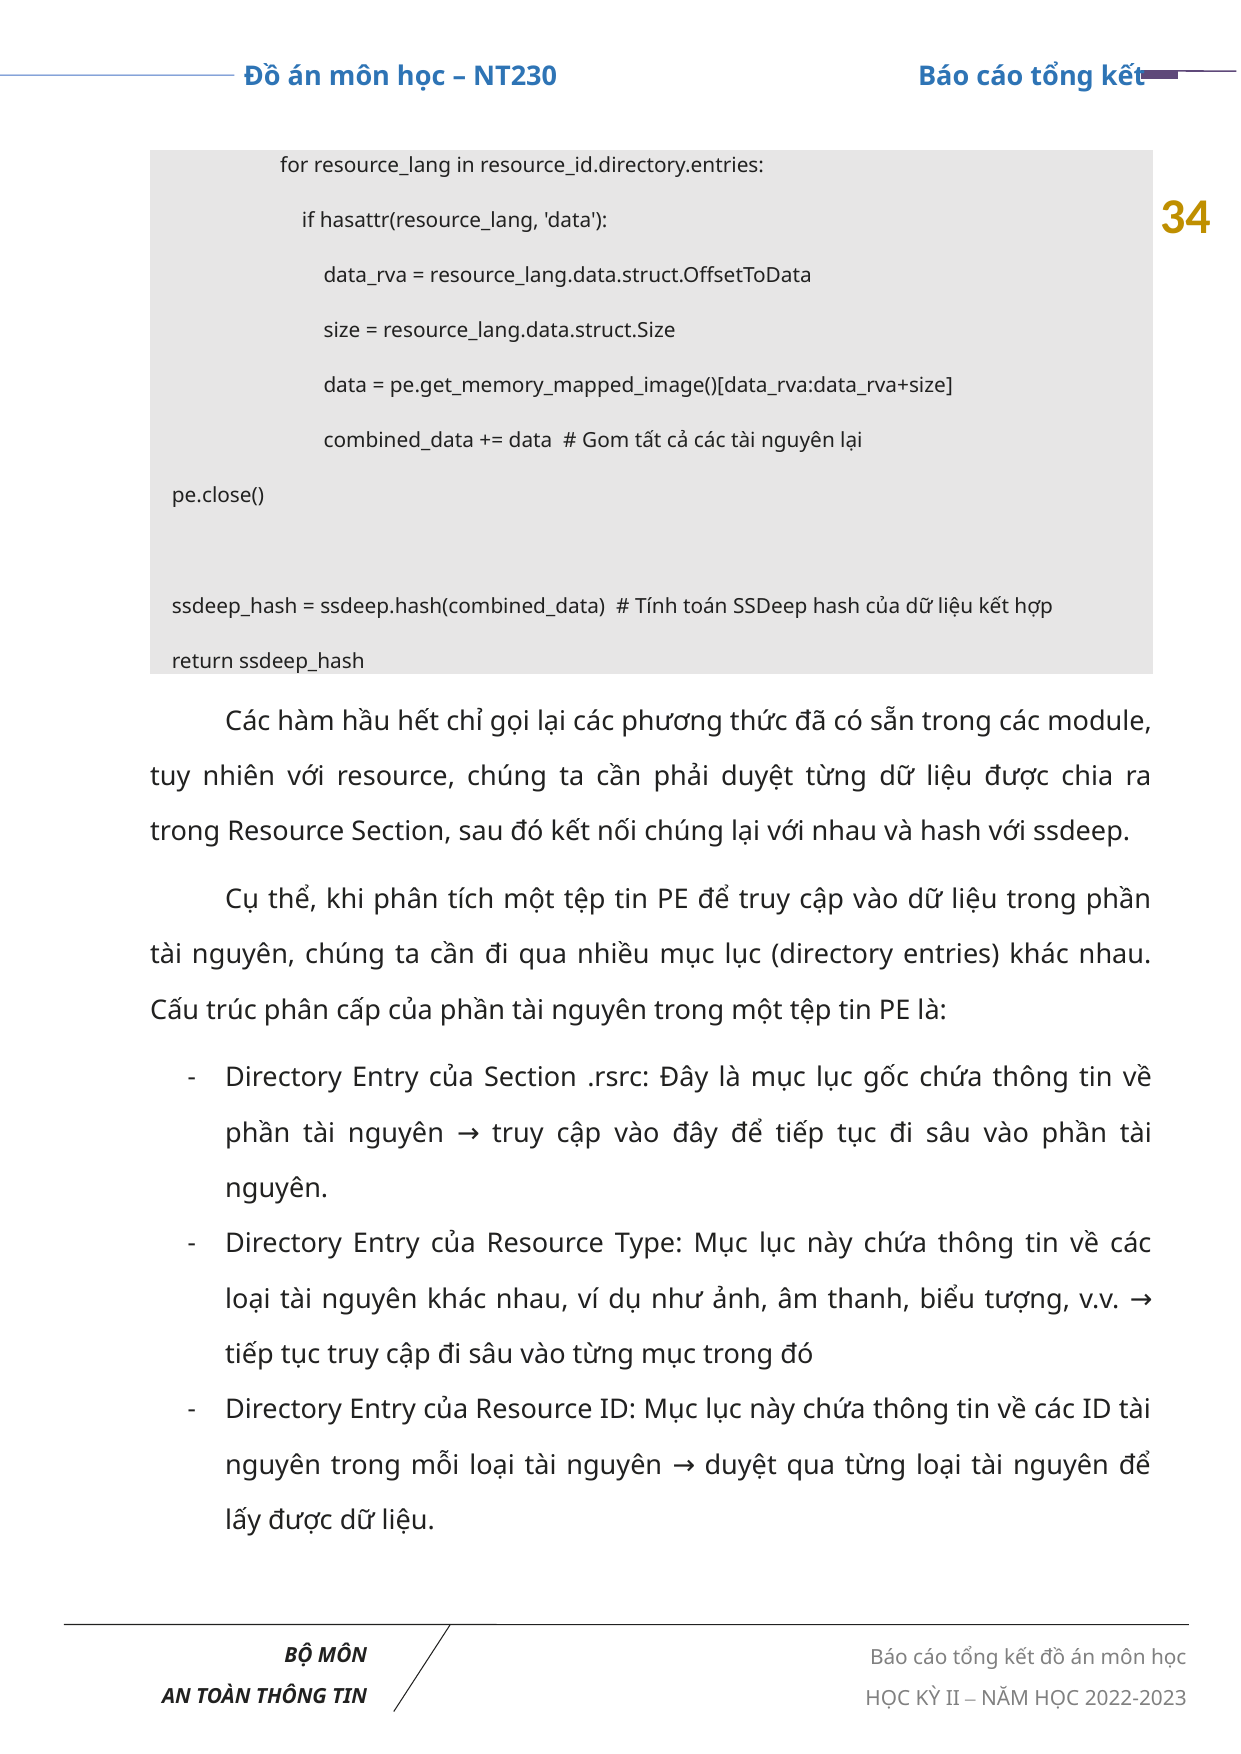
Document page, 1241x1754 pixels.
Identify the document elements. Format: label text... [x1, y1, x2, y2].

list Directory Entry của Section .rsrc: Đây là mục lục gốc chứa thông tin về phần tài nguyên → truy cập vào đây để tiếp tục đi sâu vào phần tài nguyên. [187, 1058, 1153, 1205]
text if hasattr(resource_lang, 'data'): [150, 205, 1153, 233]
text combined_data += data # Gom tất cả các tài nguyên lại [150, 426, 1153, 454]
text pe.close() [150, 481, 1153, 509]
text data_rva = resource_lang.data.struct.OffsetToData [150, 260, 1153, 289]
text ssdeep_hash = ssdeep.hash(combined_data) # Tính toán SSDeep hash của dữ liệu kết hợp [150, 591, 1153, 619]
text Các hàm hầu hết chỉ gọi lại các phương thức đã có sẵn trong các module, tuy nhiên với resource, chúng ta cần phải duyệt từng dữ liệu được chia ra trong Resource Section, sau đó kết nối chúng lại với nhau và hash với ssdeep. [150, 701, 1153, 848]
list Directory Entry của Resource Type: Mục lục này chứa thông tin về các loại tài nguyên khác nhau, ví dụ như ảnh, âm thanh, biểu tượng, v.v. → tiếp tục truy cập đi sâu vào từng mục trong đó [187, 1224, 1153, 1371]
list Directory Entry của Resource ID: Mục lục này chứa thông tin về các ID tài nguyên trong mỗi loại tài nguyên → duyệt qua từng loại tài nguyên để lấy được dữ liệu. [187, 1390, 1153, 1537]
text return ssdeep_hash [150, 646, 1153, 674]
text size = resource_lang.data.struct.Size [150, 315, 1153, 344]
text for resource_lang in resource_id.directory.entries: [150, 150, 1153, 178]
text Cụ thể, khi phân tích một tệp tin PE để truy cập vào dữ liệu trong phần tài nguyên, chúng ta cần đi qua nhiều mục lục (directory entries) khác nhau. Cấu trúc phân cấp của phần tài nguyên trong một tệp tin PE là: [150, 879, 1153, 1027]
text data = pe.get_memory_mapped_image()[data_rva:data_rva+size] [150, 370, 1153, 399]
